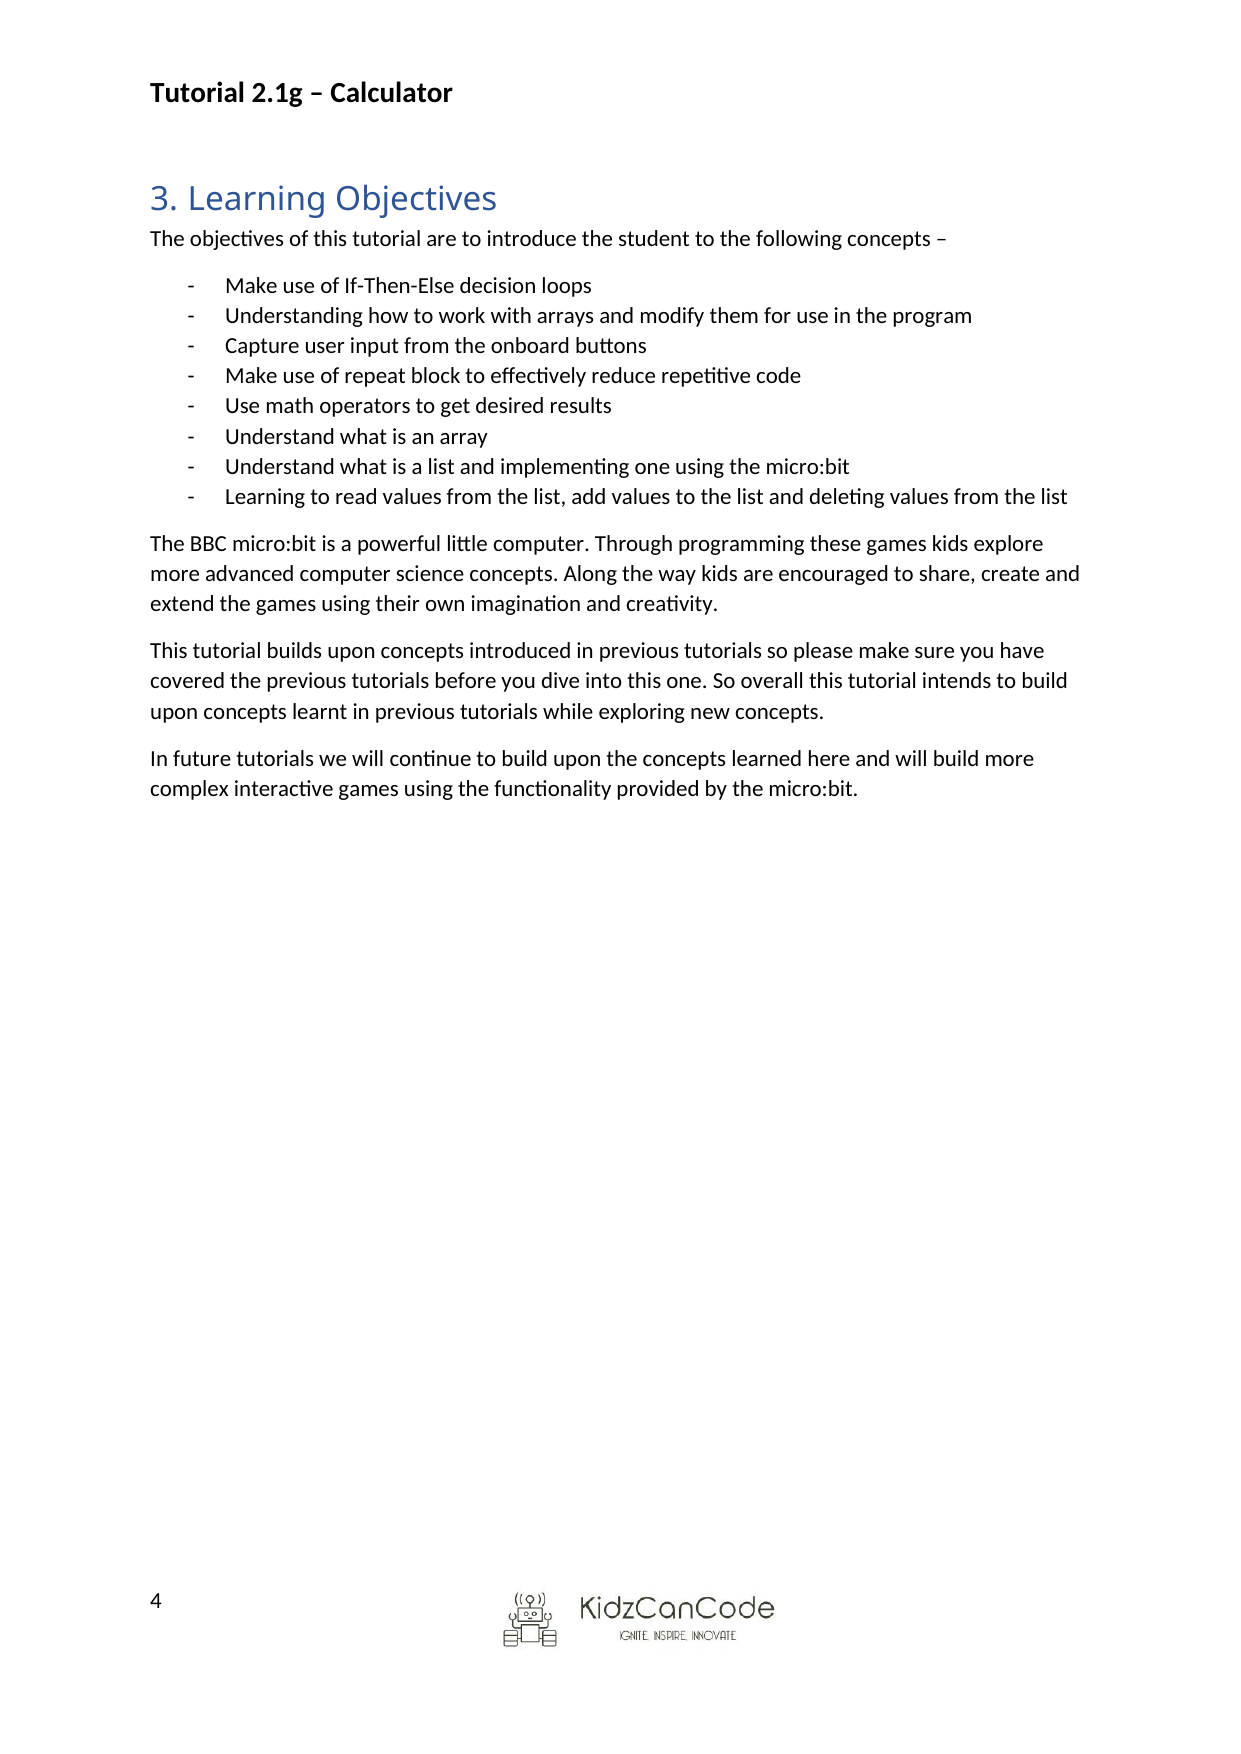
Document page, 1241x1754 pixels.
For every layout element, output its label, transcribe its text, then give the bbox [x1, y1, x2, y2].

picture [497, 1586, 781, 1653]
list Make use of repeat block to effectively reduce repetitive code [187, 361, 1090, 389]
list Learning to read values from the list, add values to the list and deleting values from the list [187, 482, 1090, 510]
text In future tutorials we will continue to build upon the concepts learned here and will build more complex interactive games using the functionality provided by the micro:bit. [150, 744, 1090, 802]
list Capture user input from the onboard buttons [187, 331, 1090, 359]
list Use math operators to get desired results [187, 392, 1090, 420]
subtitle Learning Objectives [150, 175, 1090, 220]
text The BBC micro:bit is a powerful little computer. Through programming these games kids explore more advanced computer science concepts. Along the way kids are encouraged to share, create and extend the games using their own imagination and creativity. [150, 529, 1090, 618]
list Understanding how to work with arrays and modify them for use in the program [187, 301, 1090, 329]
text This tutorial builds upon concepts introduced in previous tutorials so please make sure you have covered the previous tutorials before you dive into this one. So overall this tutorial intends to build upon concepts learnt in previous tutorials while exploring new concepts. [150, 636, 1090, 725]
list Understand what is a list and implementing one using the micro:bit [187, 452, 1090, 480]
text The objectives of this tutorial are to introduce the student to the following concepts – [150, 224, 1090, 252]
list Understand what is an array [187, 422, 1090, 450]
list Make use of If-Then-Else decision loops [187, 271, 1090, 299]
